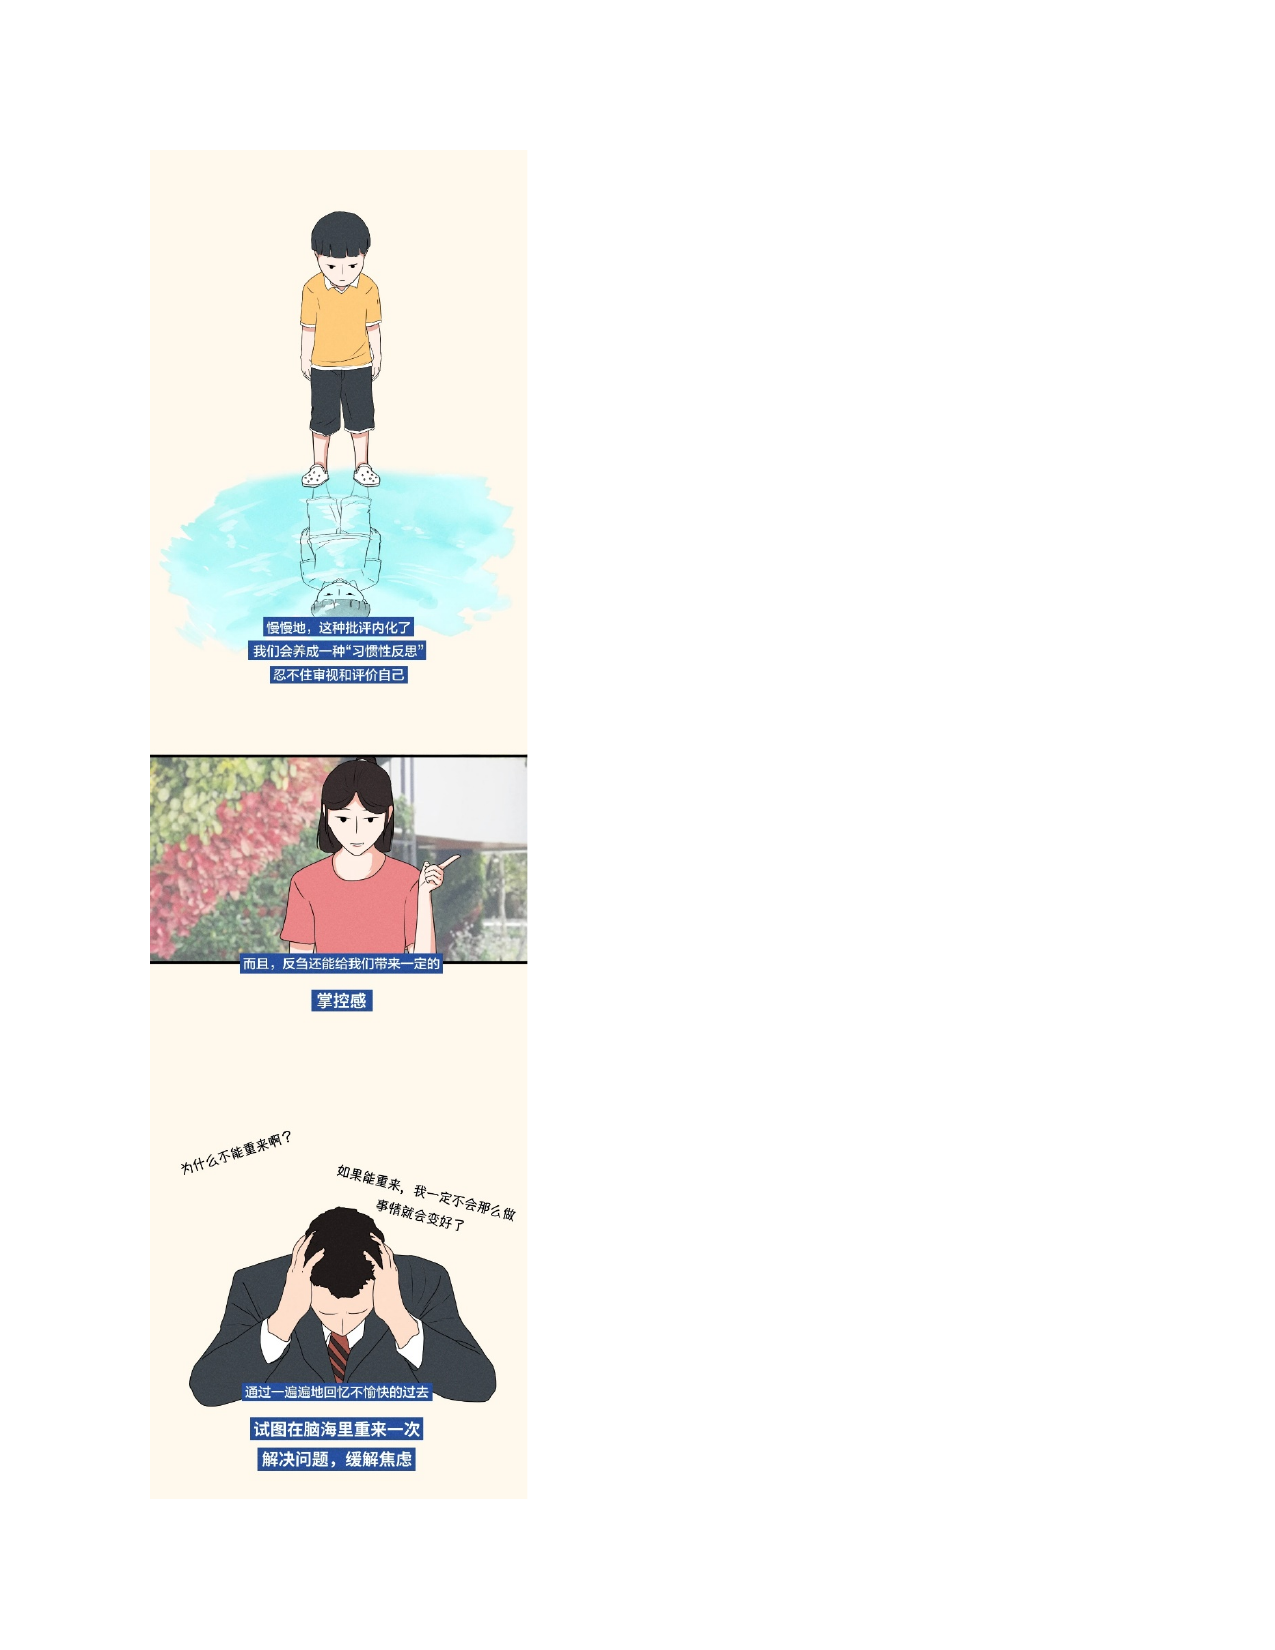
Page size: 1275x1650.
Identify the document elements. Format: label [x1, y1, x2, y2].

picture [150, 150, 528, 1499]
